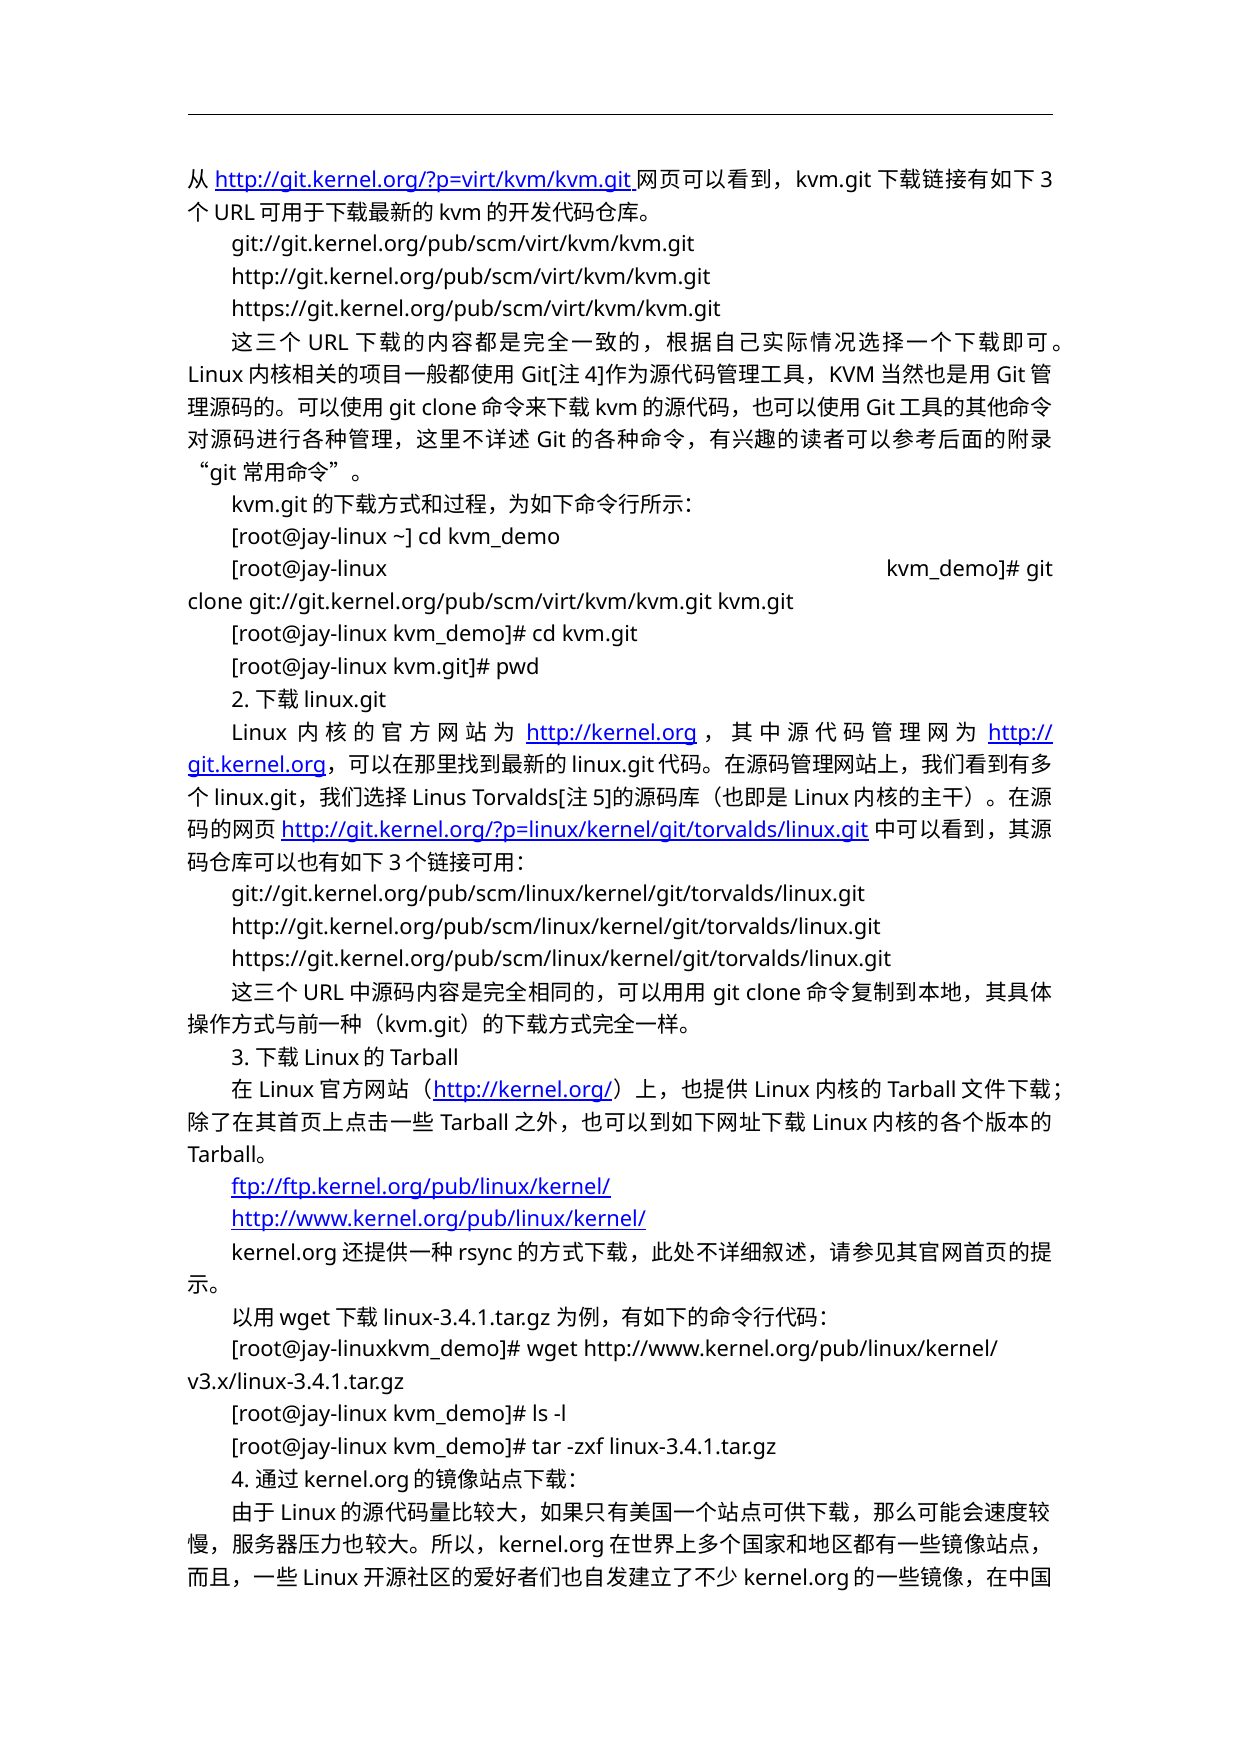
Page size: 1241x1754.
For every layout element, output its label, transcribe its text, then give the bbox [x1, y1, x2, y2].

text http://www.kernel.org/pub/linux/kernel/ [187, 1202, 1053, 1234]
text http://git.kernel.org/pub/scm/virt/kvm/kvm.git [187, 259, 1053, 292]
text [187, 162, 1053, 227]
text [root@jay-linuxkvm_demo]# wget http://www.kernel.org/pub/linux/kernel/v3.x/linux-3.4.1.tar.gz [187, 1332, 1053, 1397]
text http://git.kernel.org/pub/scm/linux/kernel/git/torvalds/linux.git [187, 909, 1053, 942]
text https://git.kernel.org/pub/scm/virt/kvm/kvm.git [187, 292, 1053, 324]
text Linux内核的官方网站为http://kernel.org，其中源代码管理网为http://git.kernel.org，可以在那里找到最新的linux.git代码。在源码管理网站上，我们看到有多个linux.git，我们选择Linus Torvalds[注5]的源码库（也即是Linux内核的主干）。在源码的网页http://git.kernel.org/?p=linux/kernel/git/torvalds/linux.git 中可以看到，其源码仓库可以也有如下3个链接可用： [187, 714, 1053, 877]
text [root@jay-linux ~] cd kvm_demo [187, 519, 1053, 552]
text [187, 1494, 1053, 1592]
text ftp://ftp.kernel.org/pub/linux/kernel/ [187, 1169, 1053, 1202]
text [root@jay-linux kvm_demo]# tar -zxf linux-3.4.1.tar.gz [187, 1429, 1053, 1462]
text [root@jay-linux kvm_demo]# cd kvm.git [187, 617, 1053, 649]
text [root@jay-linux kvm_demo]# ls -l [187, 1397, 1053, 1429]
text 2. 下载linux.git [187, 682, 1053, 714]
text 3. 下载Linux的Tarball [187, 1039, 1053, 1072]
text 以用wget下载linux-3.4.1.tar.gz 为例，有如下的命令行代码： [187, 1299, 1053, 1332]
text https://git.kernel.org/pub/scm/linux/kernel/git/torvalds/linux.git [187, 942, 1053, 974]
text 这三个URL下载的内容都是完全一致的，根据自己实际情况选择一个下载即可。Linux内核相关的项目一般都使用Git[注4]作为源代码管理工具，KVM当然也是用Git管理源码的。可以使用git clone命令来下载kvm的源代码，也可以使用Git工具的其他命令对源码进行各种管理，这里不详述Git的各种命令，有兴趣的读者可以参考后面的附录“git 常用命令”。 [187, 324, 1053, 487]
text kernel.org还提供一种rsync的方式下载，此处不详细叙述，请参见其官网首页的提示。 [187, 1234, 1053, 1299]
text [root@jay-linux kvm_demo]# git clone git://git.kernel.org/pub/scm/virt/kvm/kvm.git kvm.git [187, 552, 1053, 617]
text kvm.git的下载方式和过程，为如下命令行所示： [187, 487, 1053, 519]
text 这三个URL中源码内容是完全相同的，可以用用git clone命令复制到本地，其具体操作方式与前一种（kvm.git）的下载方式完全一样。 [187, 974, 1053, 1039]
text git://git.kernel.org/pub/scm/linux/kernel/git/torvalds/linux.git [187, 877, 1053, 909]
text [root@jay-linux kvm.git]# pwd [187, 649, 1053, 682]
text 4. 通过kernel.org的镜像站点下载： [187, 1462, 1053, 1494]
text git://git.kernel.org/pub/scm/virt/kvm/kvm.git [187, 227, 1053, 259]
text 在Linux官方网站（http://kernel.org/）上，也提供Linux内核的Tarball文件下载；除了在其首页上点击一些Tarball之外，也可以到如下网址下载Linux内核的各个版本的Tarball。 [187, 1072, 1053, 1169]
